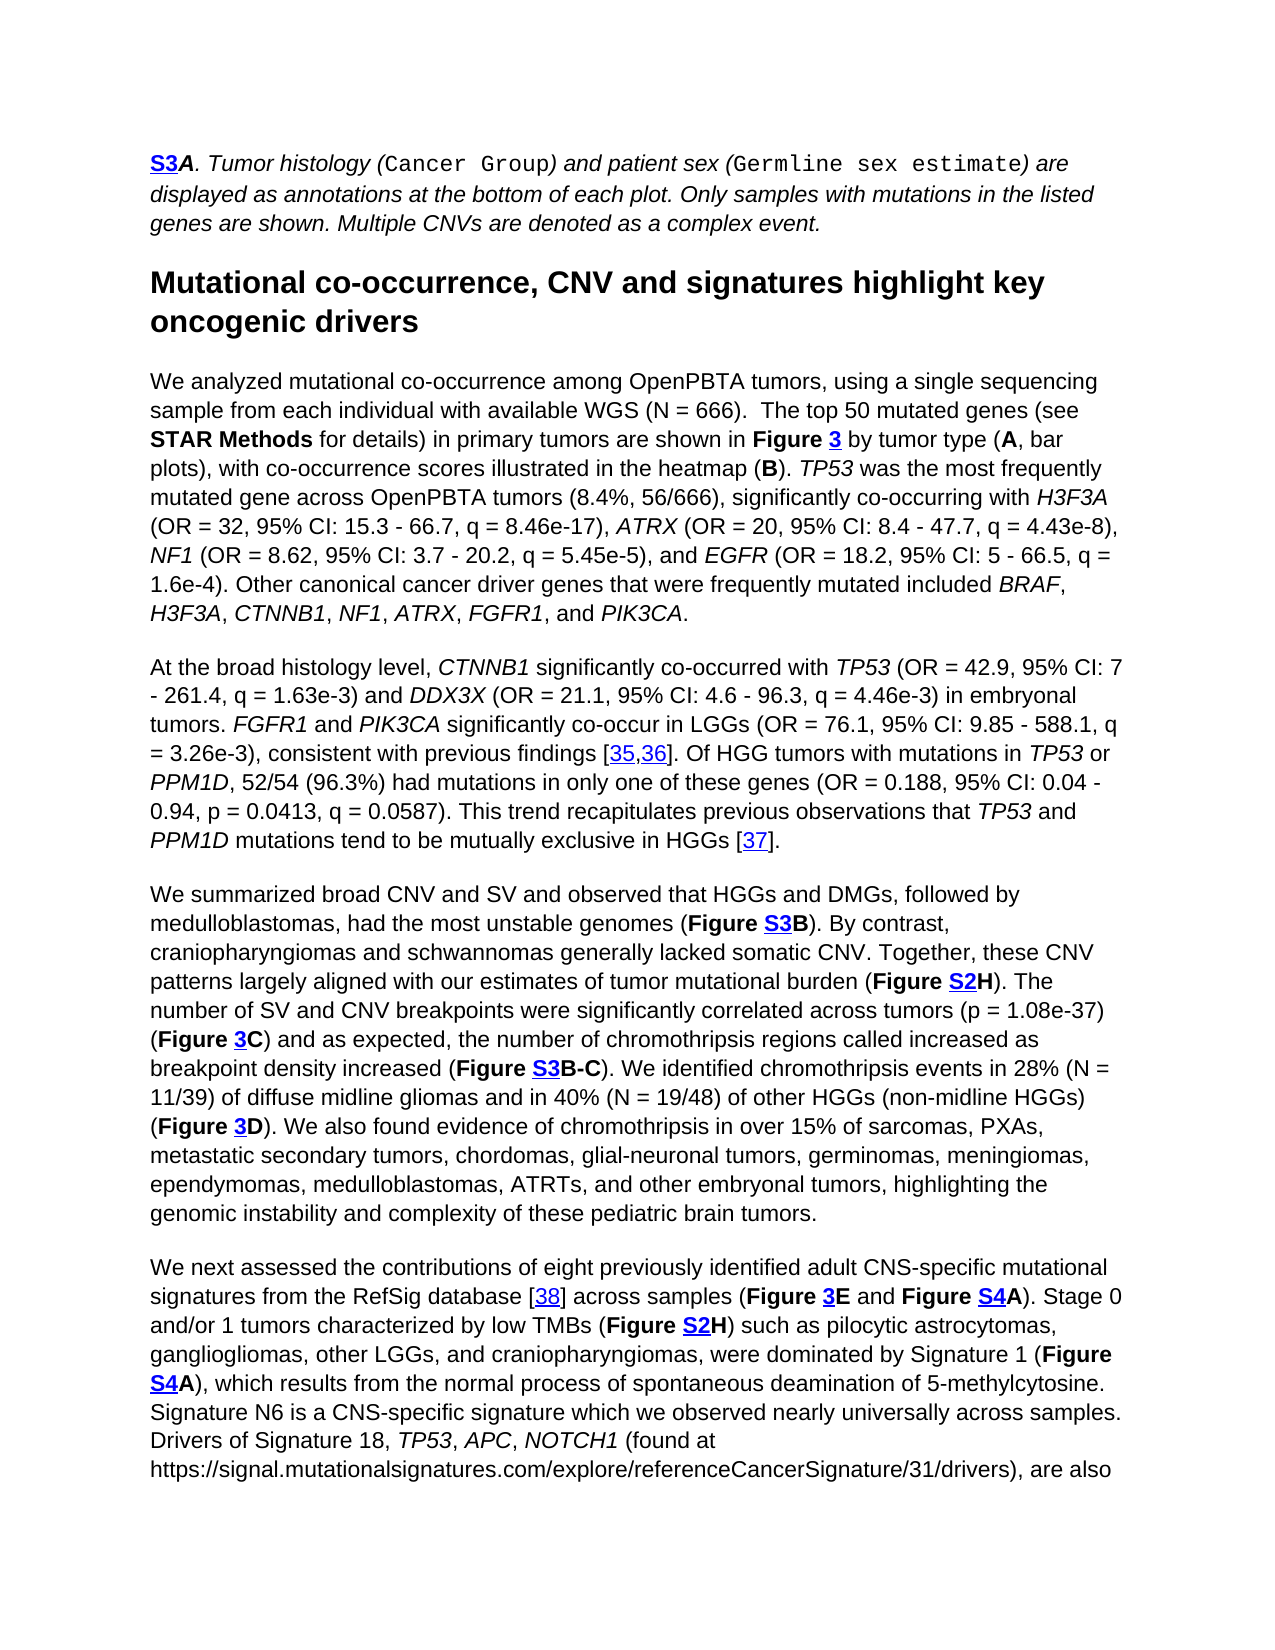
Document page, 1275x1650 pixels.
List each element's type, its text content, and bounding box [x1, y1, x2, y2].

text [150, 150, 1125, 236]
text We summarized broad CNV and SV and observed that HGGs and DMGs, followed by medulloblastomas, had the most unstable genomes (Figure S3B). By contrast, craniopharyngiomas and schwannomas generally lacked somatic CNV. Together, these CNV patterns largely aligned with our estimates of tumor mutational burden (Figure S2H). The number of SV and CNV breakpoints were significantly correlated across tumors (p = 1.08e-37) (Figure 3C) and as expected, the number of chromothripsis regions called increased as breakpoint density increased (Figure S3B-C). We identified chromothripsis events in 28% (N = 11/39) of diffuse midline gliomas and in 40% (N = 19/48) of other HGGs (non-midline HGGs) (Figure 3D). We also found evidence of chromothripsis in over 15% of sarcomas, PXAs, metastatic secondary tumors, chordomas, glial-neuronal tumors, germinomas, meningiomas, ependymomas, medulloblastomas, ATRTs, and other embryonal tumors, highlighting the genomic instability and complexity of these pediatric brain tumors. [150, 881, 1125, 1226]
text We analyzed mutational co-occurrence among OpenPBTA tumors, using a single sequencing sample from each individual with available WGS (N = 666). The top 50 mutated genes (see STAR Methods for details) in primary tumors are shown in Figure 3 by tumor type (A, bar plots), with co-occurrence scores illustrated in the heatmap (B). TP53 was the most frequently mutated gene across OpenPBTA tumors (8.4%, 56/666), significantly co-occurring with H3F3A (OR = 32, 95% CI: 15.3 - 66.7, q = 8.46e-17), ATRX (OR = 20, 95% CI: 8.4 - 47.7, q = 4.43e-8), NF1 (OR = 8.62, 95% CI: 3.7 - 20.2, q = 5.45e-5), and EGFR (OR = 18.2, 95% CI: 5 - 66.5, q = 1.6e-4). Other canonical cancer driver genes that were frequently mutated included BRAF, H3F3A, CTNNB1, NF1, ATRX, FGFR1, and PIK3CA. [150, 368, 1125, 626]
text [150, 1254, 1125, 1483]
subtitle Mutational co-occurrence, CNV and signatures highlight key oncogenic drivers [150, 264, 1125, 339]
text At the broad histology level, CTNNB1 significantly co-occurred with TP53 (OR = 42.9, 95% CI: 7 - 261.4, q = 1.63e-3) and DDX3X (OR = 21.1, 95% CI: 4.6 - 96.3, q = 4.46e-3) in embryonal tumors. FGFR1 and PIK3CA significantly co-occur in LGGs (OR = 76.1, 95% CI: 9.85 - 588.1, q = 3.26e-3), consistent with previous findings [35,36]. Of HGG tumors with mutations in TP53 or PPM1D, 52/54 (96.3%) had mutations in only one of these genes (OR = 0.188, 95% CI: 0.04 - 0.94, p = 0.0413, q = 0.0587). This trend recapitulates previous observations that TP53 and PPM1D mutations tend to be mutually exclusive in HGGs [37]. [150, 653, 1125, 853]
